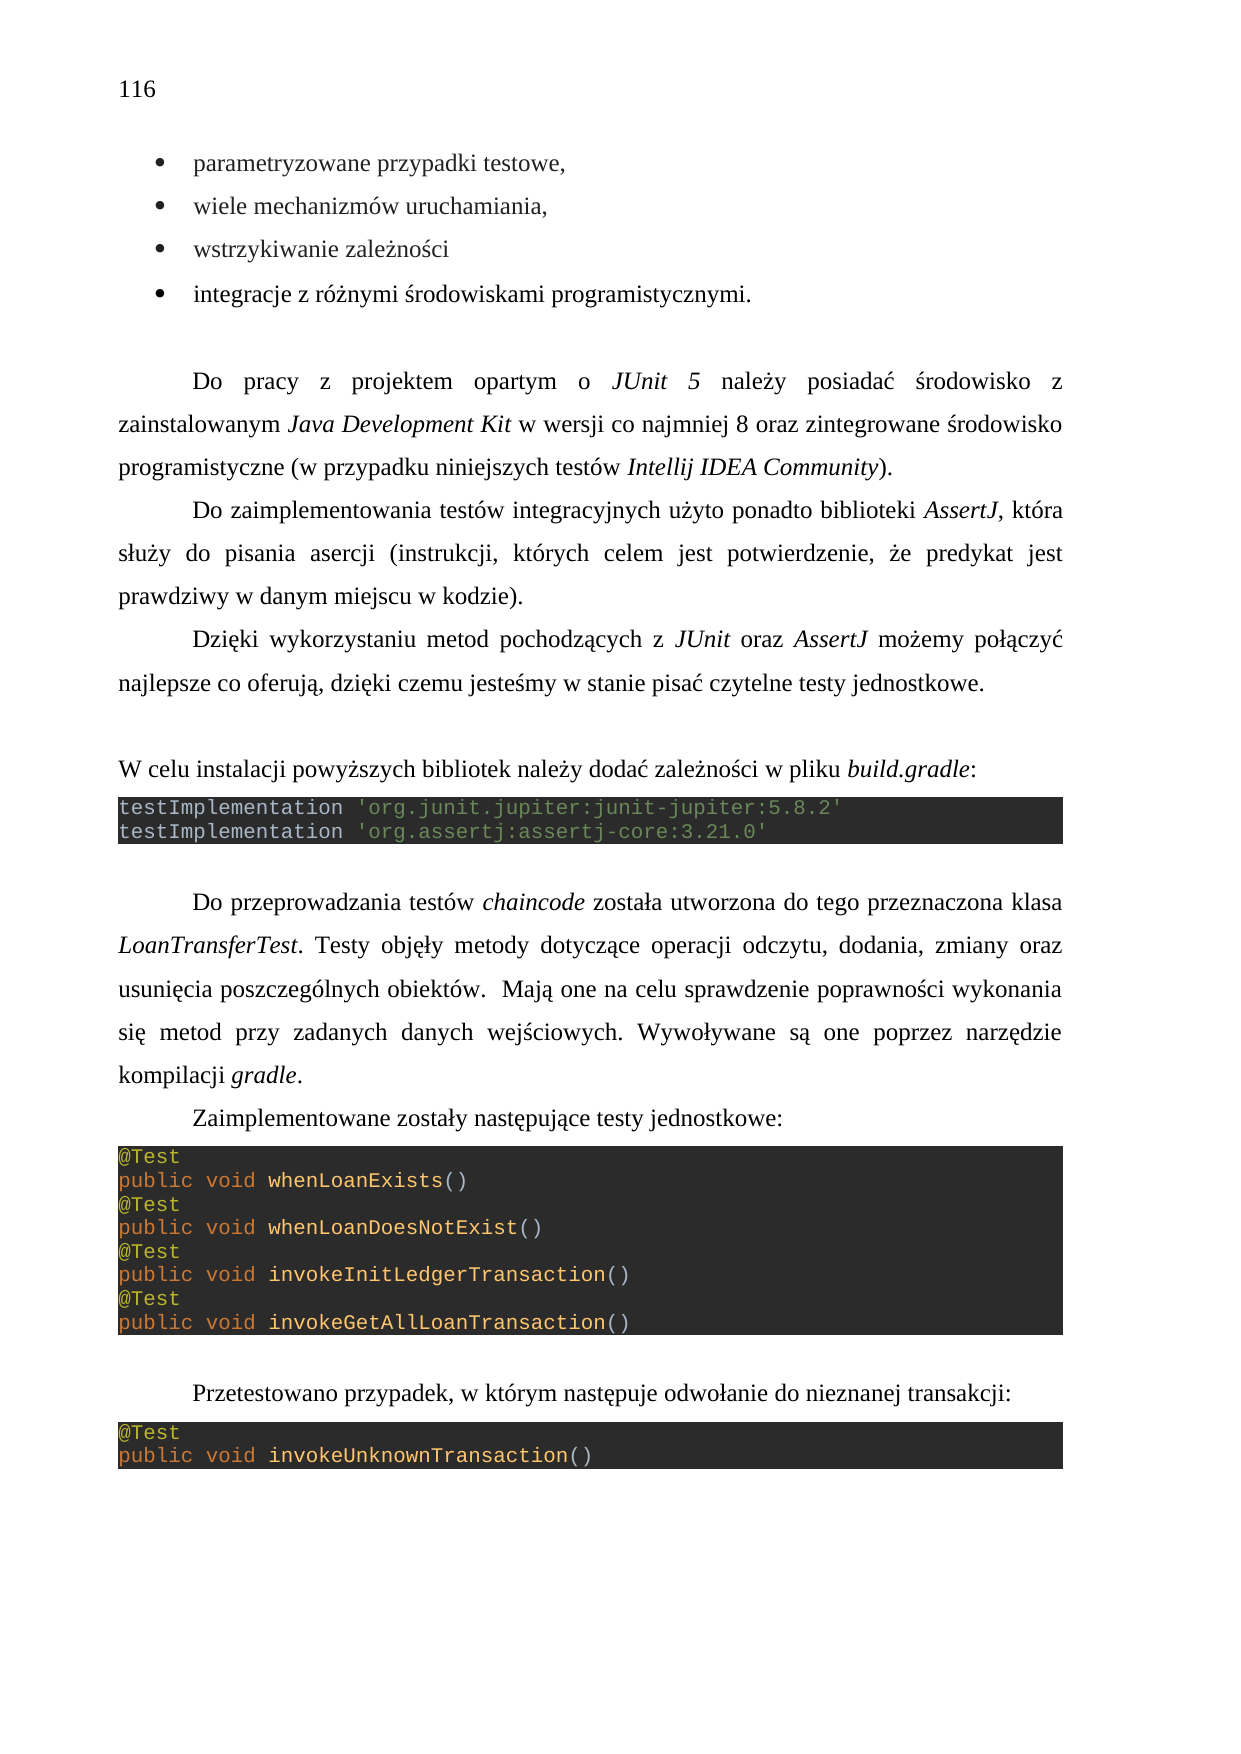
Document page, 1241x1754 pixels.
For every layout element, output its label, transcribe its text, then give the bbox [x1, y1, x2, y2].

text Dzięki wykorzystaniu metod pochodzących z JUnit oraz AssertJ możemy połączyć najlepsze co oferują, dzięki czemu jesteśmy w stanie pisać czytelne testy jednostkowe. [118, 624, 1063, 696]
text Do zaimplementowania testów integracyjnych użyto ponadto biblioteki AssertJ, która służy do pisania asercji (instrukcji, których celem jest potwierdzenie, że predykat jest prawdziwy w danym miejscu w kodzie). [118, 495, 1063, 610]
text Do pracy z projektem opartym o JUnit 5 należy posiadać środowisko z zainstalowanym Java Development Kit w wersji co najmniej 8 oraz zintegrowane środowisko programistyczne (w przypadku niniejszych testów Intellij IDEA Community). [118, 366, 1063, 481]
text Do przeprowadzania testów chaincode została utworzona do tego przeznaczona klasa LoanTransferTest. Testy objęły metody dotyczące operacji odczytu, dodania, zmiany oraz usunięcia poszczególnych obiektów. Mają one na celu sprawdzenie poprawności wykonania się metod przy zadanych danych wejściowych. Wywoływane są one poprzez narzędzie kompilacji gradle. [118, 887, 1063, 1089]
list parametryzowane przypadki testowe, [156, 148, 1063, 176]
text Przetestowano przypadek, w którym następuje odwołanie do nieznanej transakcji: [118, 1378, 1063, 1407]
list wstrzykiwanie zależności [156, 234, 1063, 263]
text @Test public void whenLoanDoesNotExist() [118, 1193, 1063, 1241]
text @Test public void whenLoanExists() [118, 1146, 1063, 1193]
text Zaimplementowane zostały następujące testy jednostkowe: [118, 1103, 1063, 1132]
text @Test public void invokeInitLedgerTransaction() [118, 1241, 1063, 1288]
list wiele mechanizmów uruchamiania, [156, 191, 1063, 219]
text testImplementation 'org.junit.jupiter:junit-jupiter:5.8.2' testImplementation 'org.assertj:assertj-core:3.21.0' [118, 797, 1063, 844]
text W celu instalacji powyższych bibliotek należy dodać zależności w pliku build.gradle: [118, 754, 1063, 783]
text @Test public void invokeUnknownTransaction() [118, 1422, 1063, 1469]
text @Test public void invokeGetAllLoanTransaction() [118, 1288, 1063, 1335]
list integracje z różnymi środowiskami programistycznymi. [156, 279, 1063, 308]
